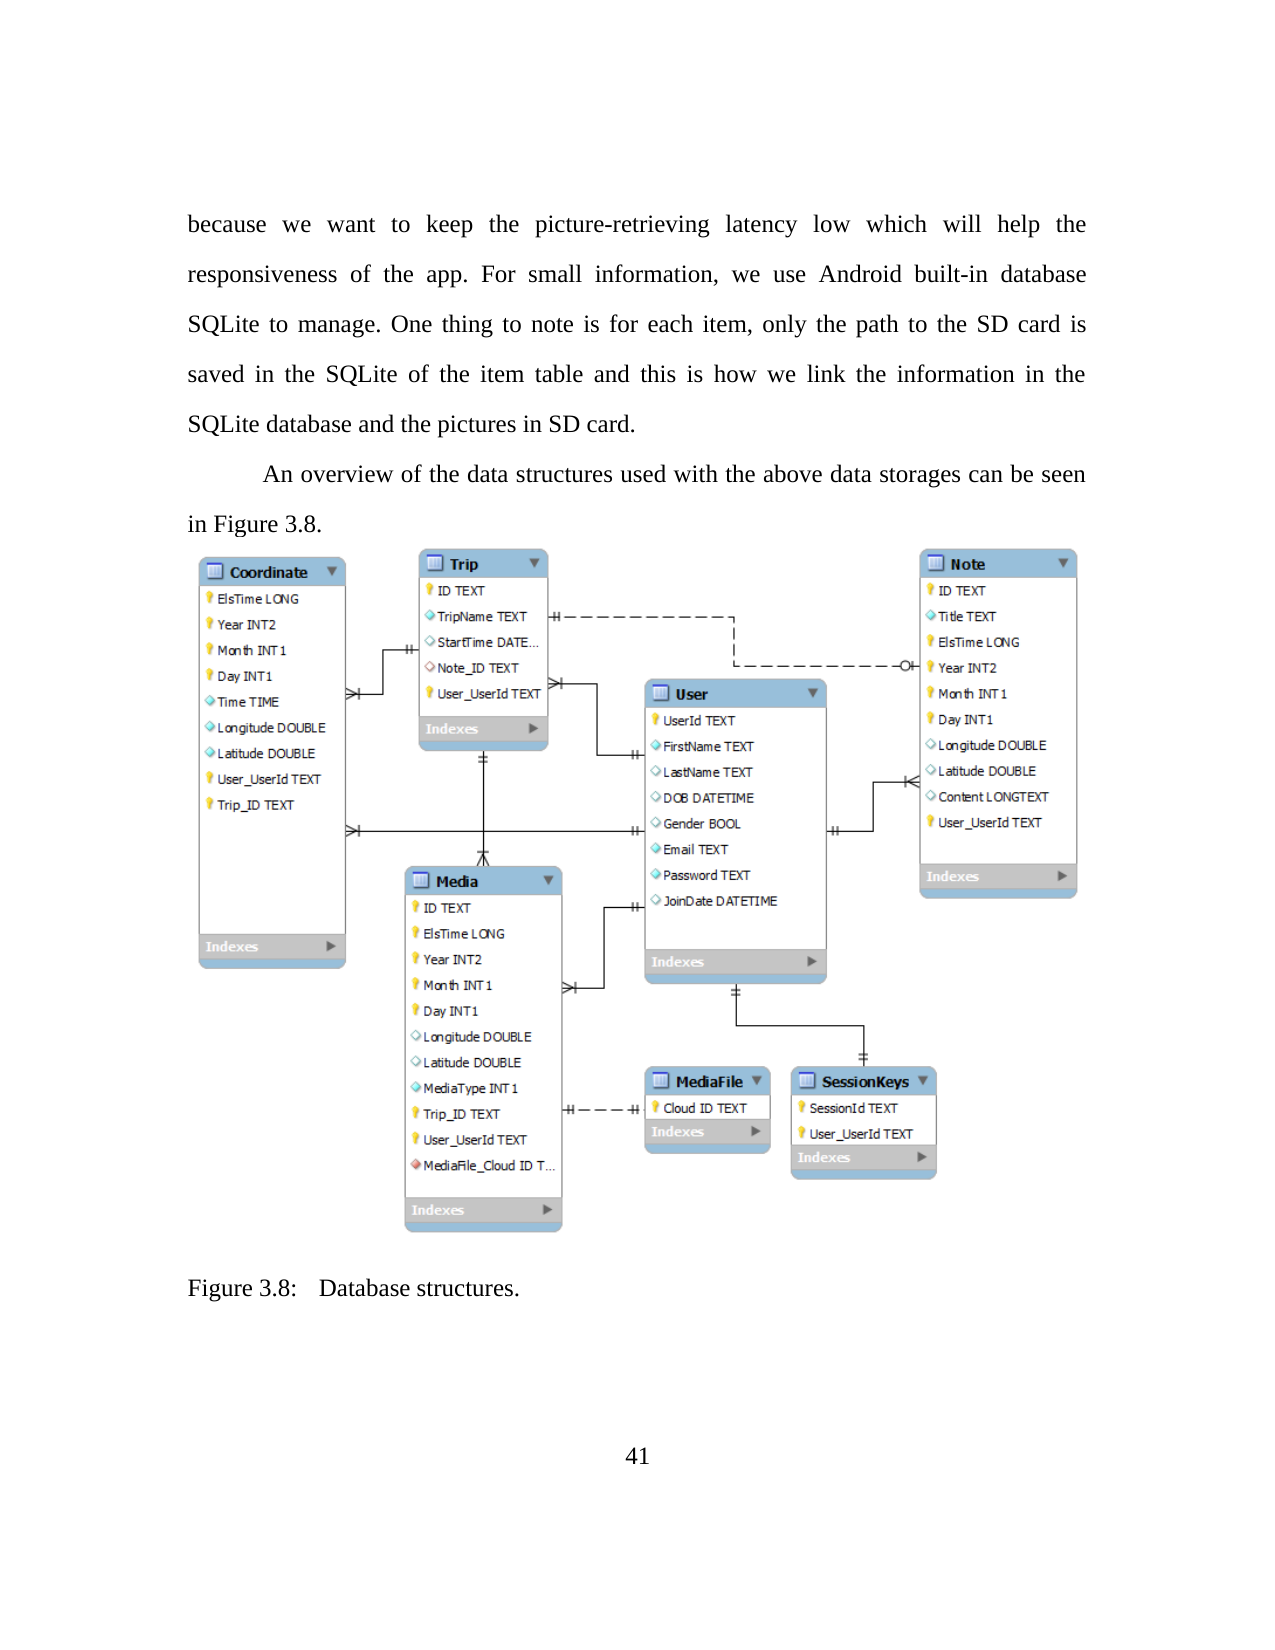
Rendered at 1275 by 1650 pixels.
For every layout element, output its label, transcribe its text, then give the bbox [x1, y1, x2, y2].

text An overview of the data structures used with the above data storages can be seen in Figure 3.8. [187, 437, 1087, 537]
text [187, 187, 1087, 437]
picture [187, 537, 1088, 1243]
subtitle Figure 3.8: Database structures. [187, 1273, 1087, 1302]
